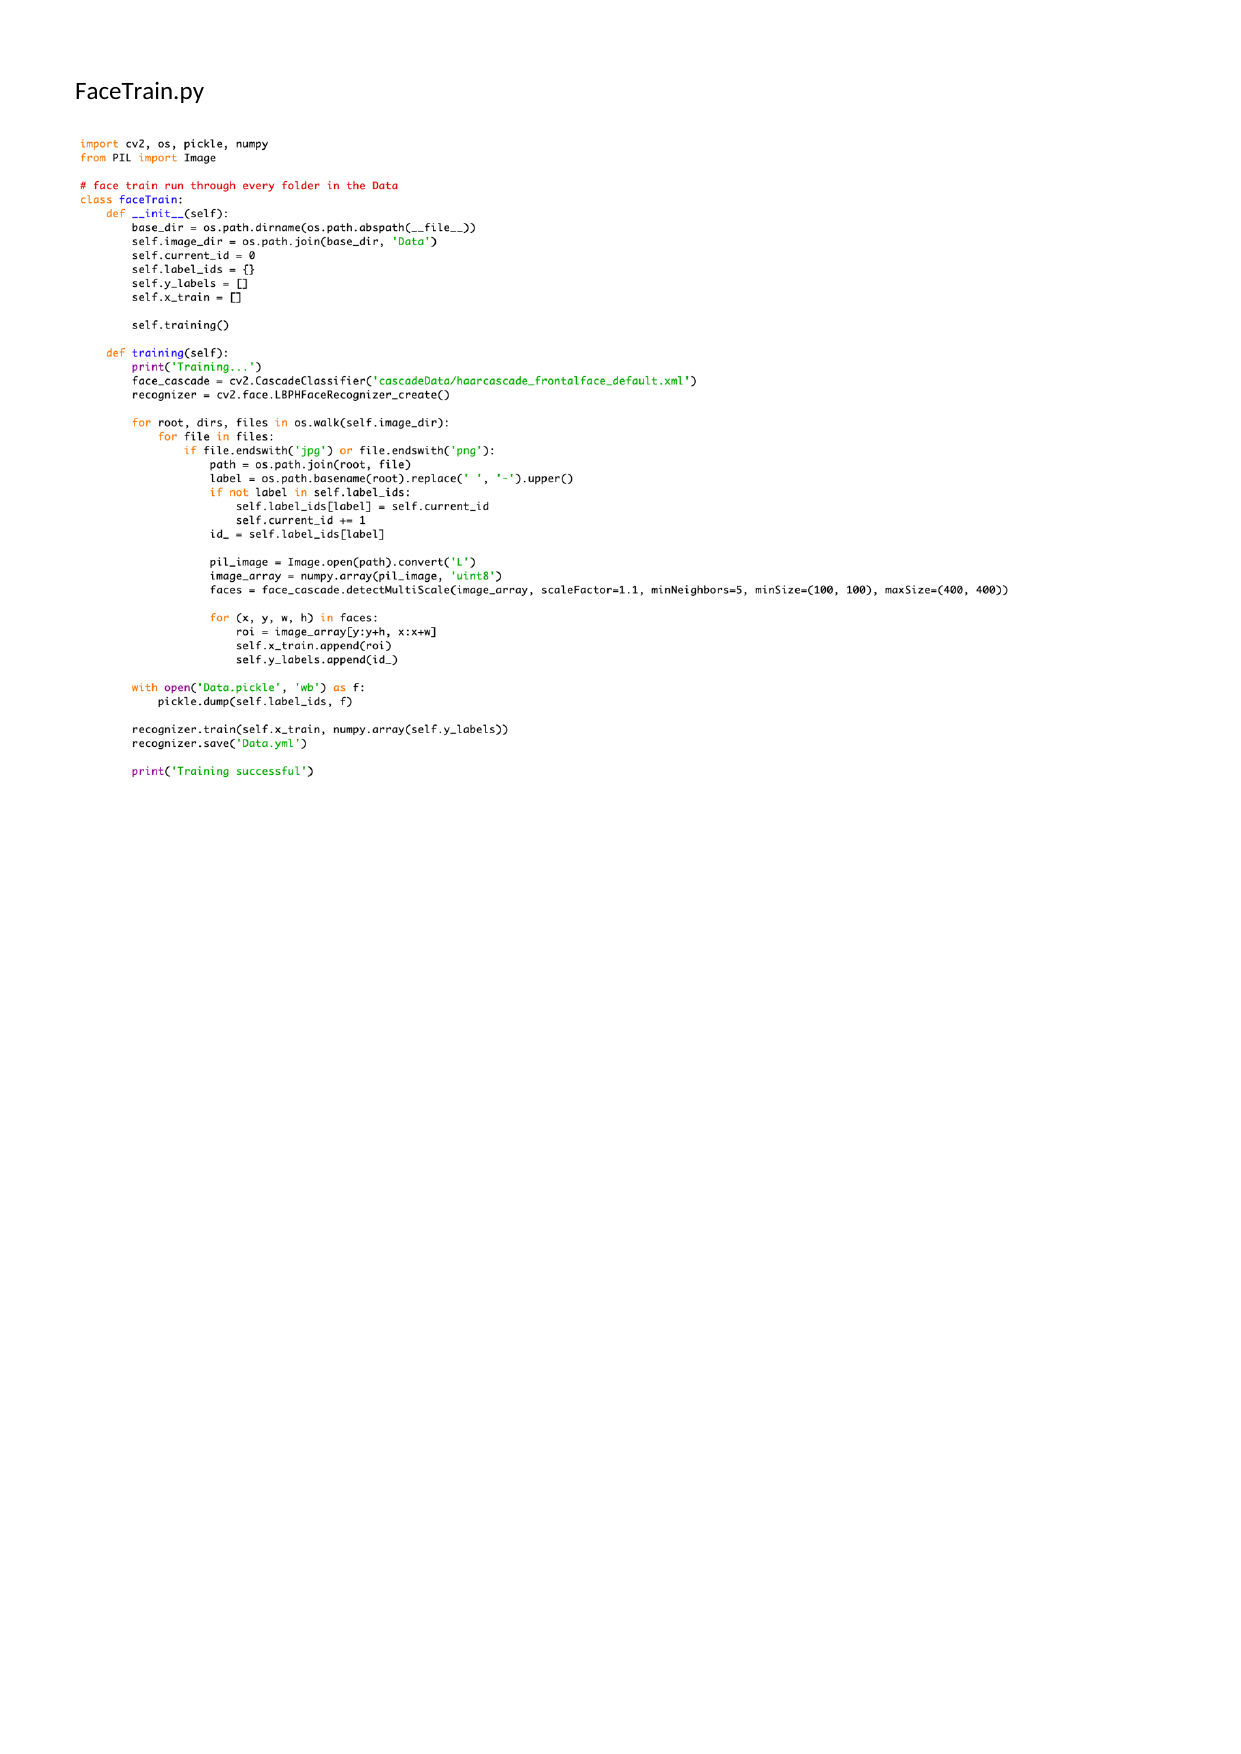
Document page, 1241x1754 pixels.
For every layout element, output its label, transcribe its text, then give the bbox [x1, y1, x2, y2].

text FaceTrain.py [75, 75, 1165, 106]
picture [75, 136, 1015, 782]
